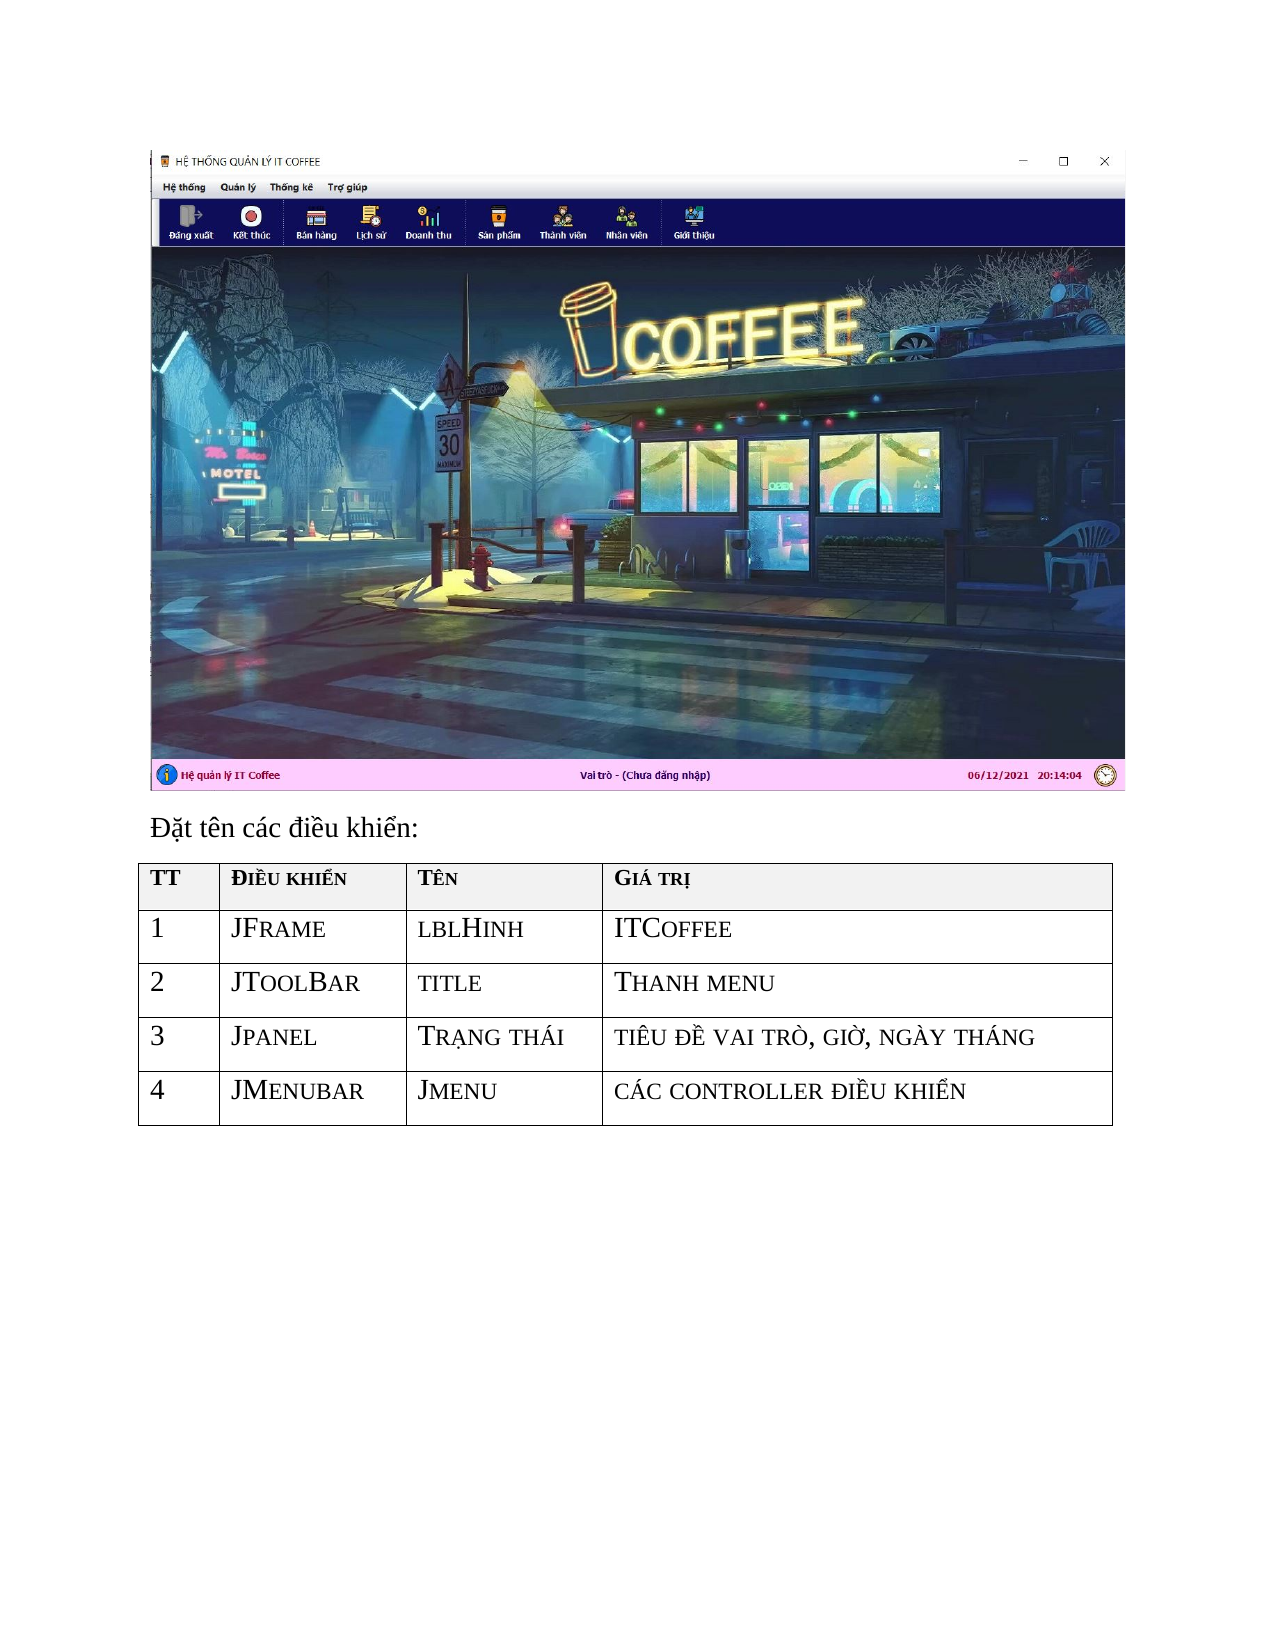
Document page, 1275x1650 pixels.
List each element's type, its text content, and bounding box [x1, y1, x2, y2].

table_cell 4 [139, 1072, 219, 1125]
table_cell 2 [139, 964, 219, 1017]
table_header Giá trị [603, 864, 1112, 909]
table_cell JToolBar [220, 964, 406, 1017]
table_header TT [139, 864, 219, 909]
table_header Điều khiển [220, 864, 406, 909]
table_cell lblHinh [407, 911, 602, 963]
table_cell 1 [139, 911, 219, 963]
table_cell Jmenu [407, 1072, 602, 1125]
table_cell Thanh menu [603, 964, 1112, 1017]
table_cell JFrame [220, 911, 406, 963]
table_cell 3 [139, 1018, 219, 1071]
picture [150, 150, 1125, 791]
table_cell JMenubar [220, 1072, 406, 1125]
table_cell tiêu đề vai trò, giờ, ngày tháng [603, 1018, 1112, 1071]
table_cell ITCoffee [603, 911, 1112, 963]
table_cell Trạng thái [407, 1018, 602, 1071]
table_cell các controller điều khiển [603, 1072, 1112, 1125]
table_cell Jpanel [220, 1018, 406, 1071]
table_header Tên [407, 864, 602, 909]
table_cell title [407, 964, 602, 1017]
text Đặt tên các điều khiển: [150, 810, 1125, 843]
